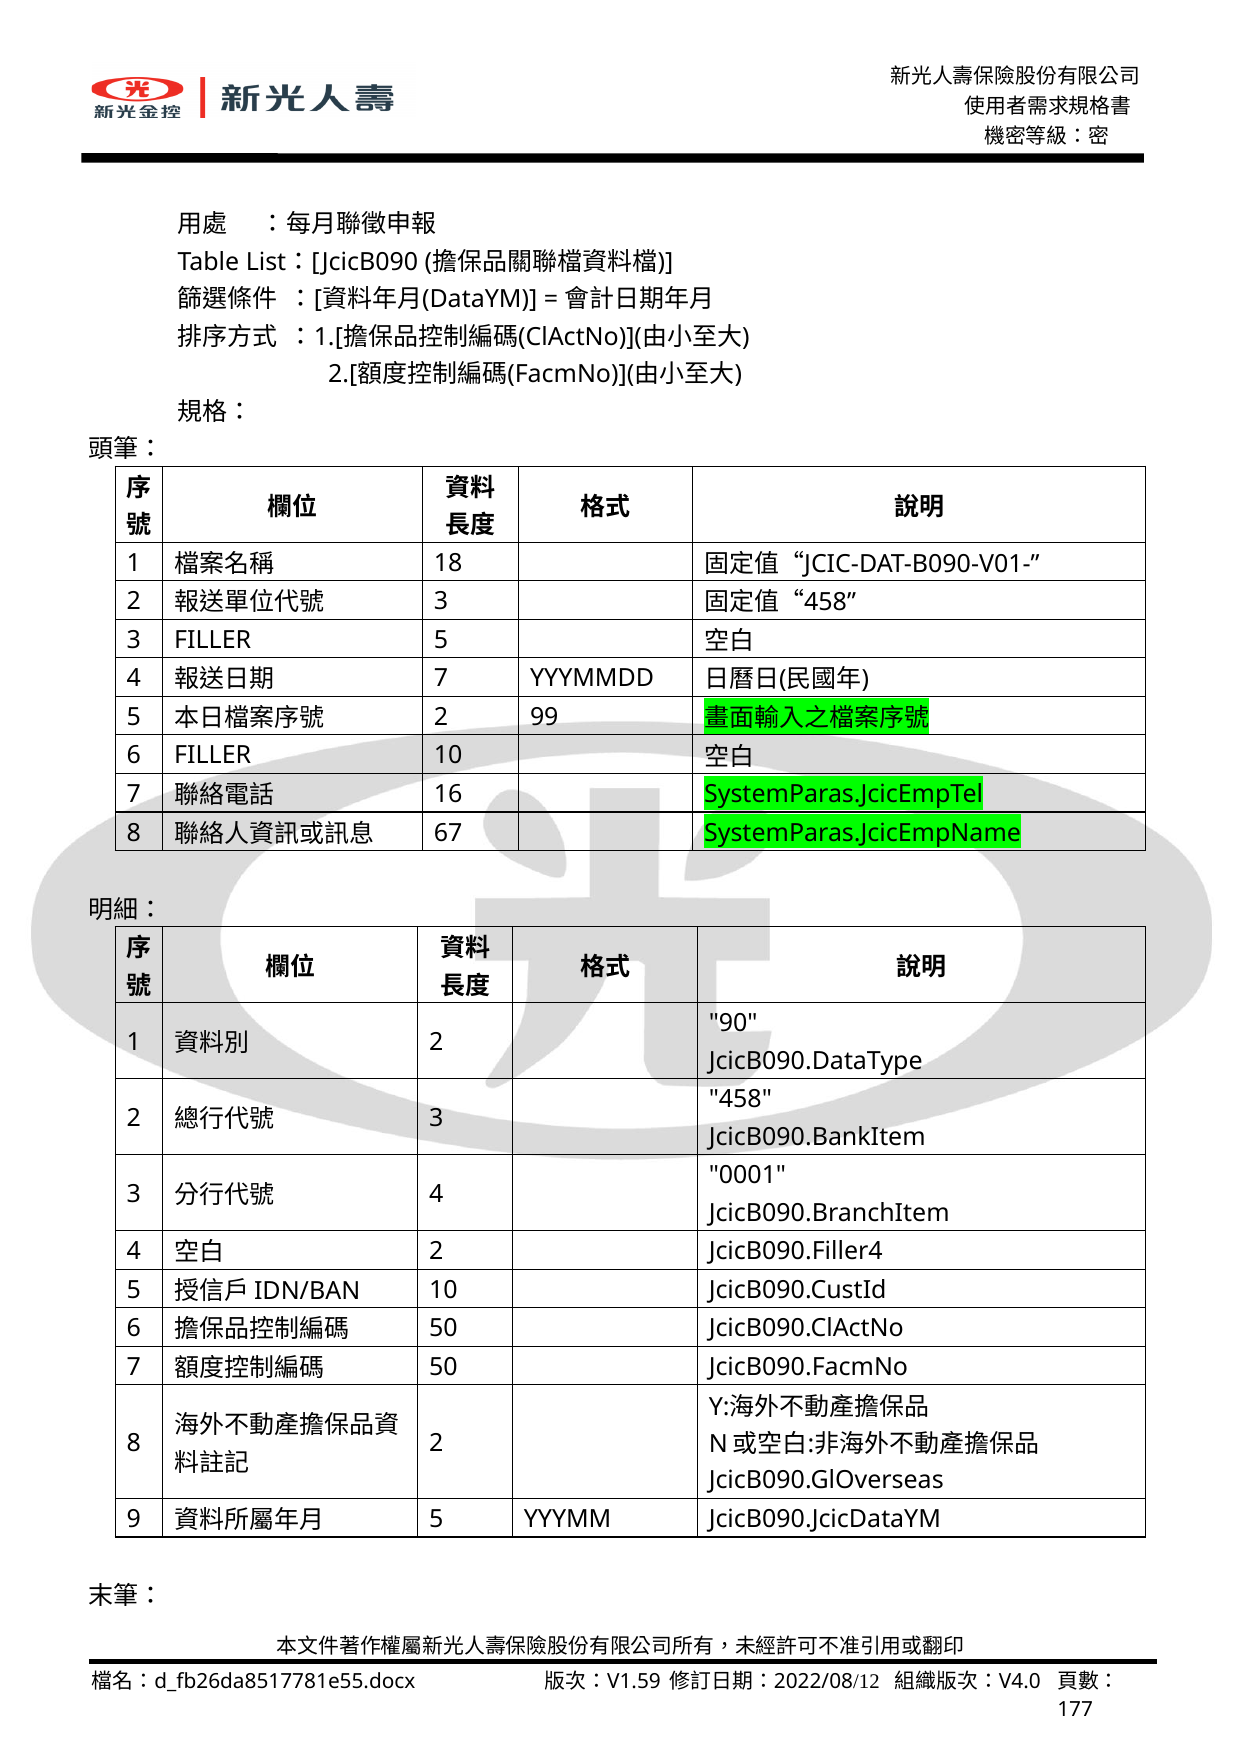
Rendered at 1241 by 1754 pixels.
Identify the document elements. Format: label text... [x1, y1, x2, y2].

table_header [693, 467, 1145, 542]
list 規格： [177, 391, 1152, 428]
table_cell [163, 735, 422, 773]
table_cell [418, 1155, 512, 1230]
text 末筆： [89, 1575, 1152, 1612]
list 篩選條件 ：[資料年月(DataYM)] = 會計日期年月 [177, 278, 1152, 316]
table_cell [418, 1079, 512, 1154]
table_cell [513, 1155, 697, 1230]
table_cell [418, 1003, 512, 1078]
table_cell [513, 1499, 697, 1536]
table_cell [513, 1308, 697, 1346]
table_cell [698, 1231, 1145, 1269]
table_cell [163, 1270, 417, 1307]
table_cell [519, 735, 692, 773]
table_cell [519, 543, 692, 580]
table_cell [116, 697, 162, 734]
list 排序方式 ：1.[擔保品控制編碼(ClActNo)](由小至大) [177, 316, 1152, 353]
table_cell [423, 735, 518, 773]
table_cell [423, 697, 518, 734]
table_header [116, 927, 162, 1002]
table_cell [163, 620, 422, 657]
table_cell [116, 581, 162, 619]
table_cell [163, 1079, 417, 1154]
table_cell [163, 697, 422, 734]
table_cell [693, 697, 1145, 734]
list 2.[額度控制編碼(FacmNo)](由小至大) [328, 353, 1152, 391]
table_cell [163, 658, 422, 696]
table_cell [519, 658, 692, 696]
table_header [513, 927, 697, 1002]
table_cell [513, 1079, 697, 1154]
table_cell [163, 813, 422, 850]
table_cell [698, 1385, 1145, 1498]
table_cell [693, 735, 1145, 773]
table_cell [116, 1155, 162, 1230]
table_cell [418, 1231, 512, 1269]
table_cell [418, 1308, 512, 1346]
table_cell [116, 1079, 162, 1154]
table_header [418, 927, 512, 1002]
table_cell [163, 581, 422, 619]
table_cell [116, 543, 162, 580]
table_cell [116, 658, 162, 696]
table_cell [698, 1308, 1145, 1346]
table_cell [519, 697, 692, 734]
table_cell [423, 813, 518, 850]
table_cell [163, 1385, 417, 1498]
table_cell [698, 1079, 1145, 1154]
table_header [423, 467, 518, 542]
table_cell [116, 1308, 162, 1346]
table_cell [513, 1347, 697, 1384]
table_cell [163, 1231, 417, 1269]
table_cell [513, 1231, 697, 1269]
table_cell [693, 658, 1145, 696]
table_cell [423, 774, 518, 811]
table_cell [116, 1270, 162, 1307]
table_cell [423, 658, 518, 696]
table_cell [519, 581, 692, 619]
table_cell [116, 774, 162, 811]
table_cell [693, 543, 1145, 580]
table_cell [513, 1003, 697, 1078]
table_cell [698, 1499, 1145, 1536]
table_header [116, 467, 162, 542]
text 頭筆： [89, 428, 1152, 466]
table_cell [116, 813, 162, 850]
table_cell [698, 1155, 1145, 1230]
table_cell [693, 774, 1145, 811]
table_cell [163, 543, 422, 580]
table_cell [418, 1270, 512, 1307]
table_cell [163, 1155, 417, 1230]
list 用處 ：每月聯徵申報 [177, 203, 1152, 241]
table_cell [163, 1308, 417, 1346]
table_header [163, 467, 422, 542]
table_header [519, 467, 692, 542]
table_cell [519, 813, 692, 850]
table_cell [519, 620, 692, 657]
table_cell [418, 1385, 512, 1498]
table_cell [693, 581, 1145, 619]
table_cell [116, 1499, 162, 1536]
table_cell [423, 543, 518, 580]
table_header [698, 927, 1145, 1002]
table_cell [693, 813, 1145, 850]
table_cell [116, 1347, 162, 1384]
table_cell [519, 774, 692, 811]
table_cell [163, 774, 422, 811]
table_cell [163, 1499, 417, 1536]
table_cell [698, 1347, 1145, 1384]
list Table List：[JcicB090 (擔保品關聯檔資料檔)] [177, 241, 1152, 278]
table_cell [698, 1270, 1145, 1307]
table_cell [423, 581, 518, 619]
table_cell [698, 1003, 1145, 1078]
picture [91, 61, 417, 118]
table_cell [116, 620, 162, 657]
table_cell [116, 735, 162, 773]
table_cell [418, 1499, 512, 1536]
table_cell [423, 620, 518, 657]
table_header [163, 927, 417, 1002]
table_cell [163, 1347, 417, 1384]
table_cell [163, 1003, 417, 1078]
picture [25, 713, 1215, 1166]
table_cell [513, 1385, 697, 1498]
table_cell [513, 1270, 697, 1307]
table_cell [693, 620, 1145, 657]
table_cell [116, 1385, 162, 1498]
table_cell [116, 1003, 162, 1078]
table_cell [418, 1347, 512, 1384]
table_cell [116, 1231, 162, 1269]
text 明細： [89, 888, 1152, 926]
